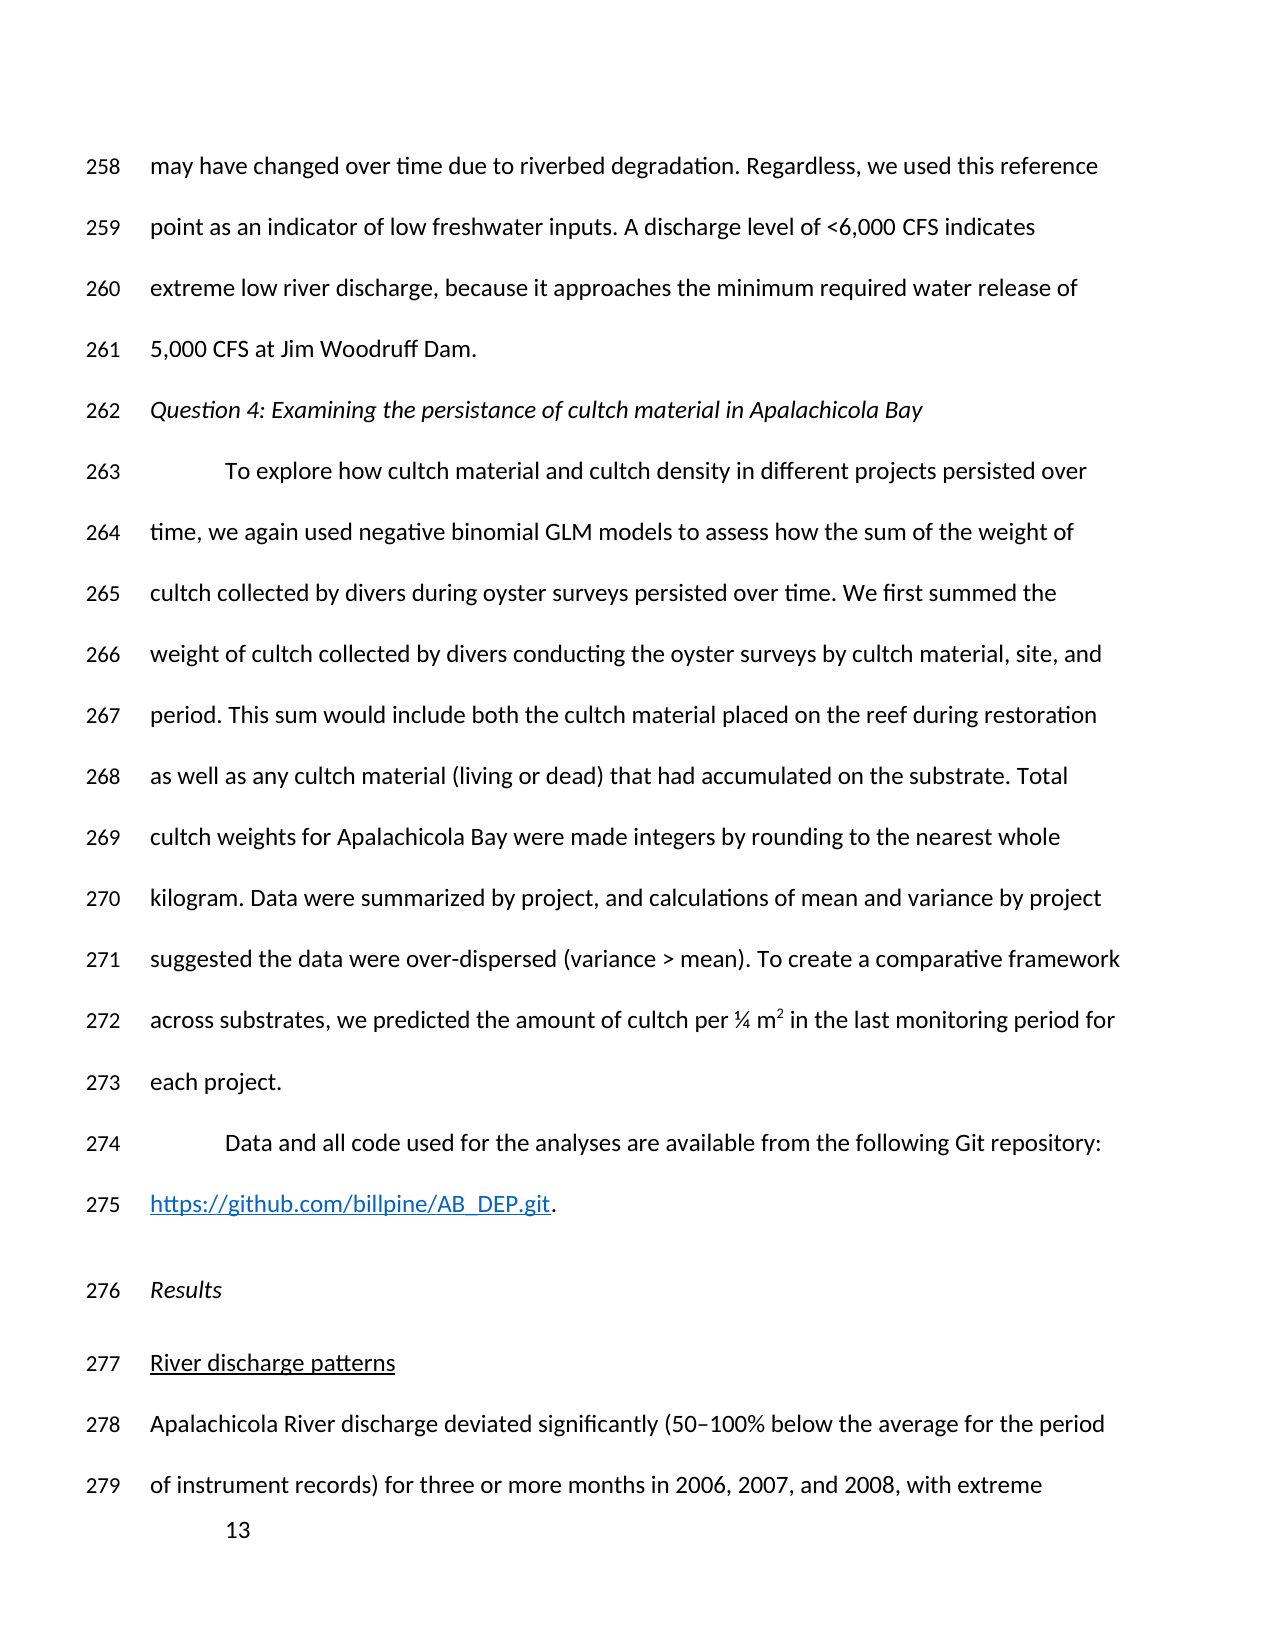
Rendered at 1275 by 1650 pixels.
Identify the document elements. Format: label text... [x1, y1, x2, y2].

text To explore how cultch material and cultch density in different projects persisted over time, we again used negative binomial GLM models to assess how the sum of the weight of cultch collected by divers during oyster surveys persisted over time. We first summed the weight of cultch collected by divers conducting the oyster surveys by cultch material, site, and period. This sum would include both the cultch material placed on the reef during restoration as well as any cultch material (living or dead) that had accumulated on the substrate. Total cultch weights for Apalachicola Bay were made integers by rounding to the nearest whole kilogram. Data were summarized by project, and calculations of mean and variance by project suggested the data were over-dispersed (variance > mean). To create a comparative framework across substrates, we predicted the amount of cultch per ¼ m2 in the last monitoring period for each project. [150, 455, 1125, 1096]
subtitle Results [150, 1274, 1125, 1304]
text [150, 150, 1125, 364]
text Data and all code used for the analyses are available from the following Git repository: https://github.com/billpine/AB_DEP.git. [150, 1127, 1125, 1218]
subtitle River discharge patterns [150, 1347, 1125, 1378]
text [150, 1408, 1125, 1500]
text Question 4: Examining the persistance of cultch material in Apalachicola Bay [150, 394, 1125, 425]
